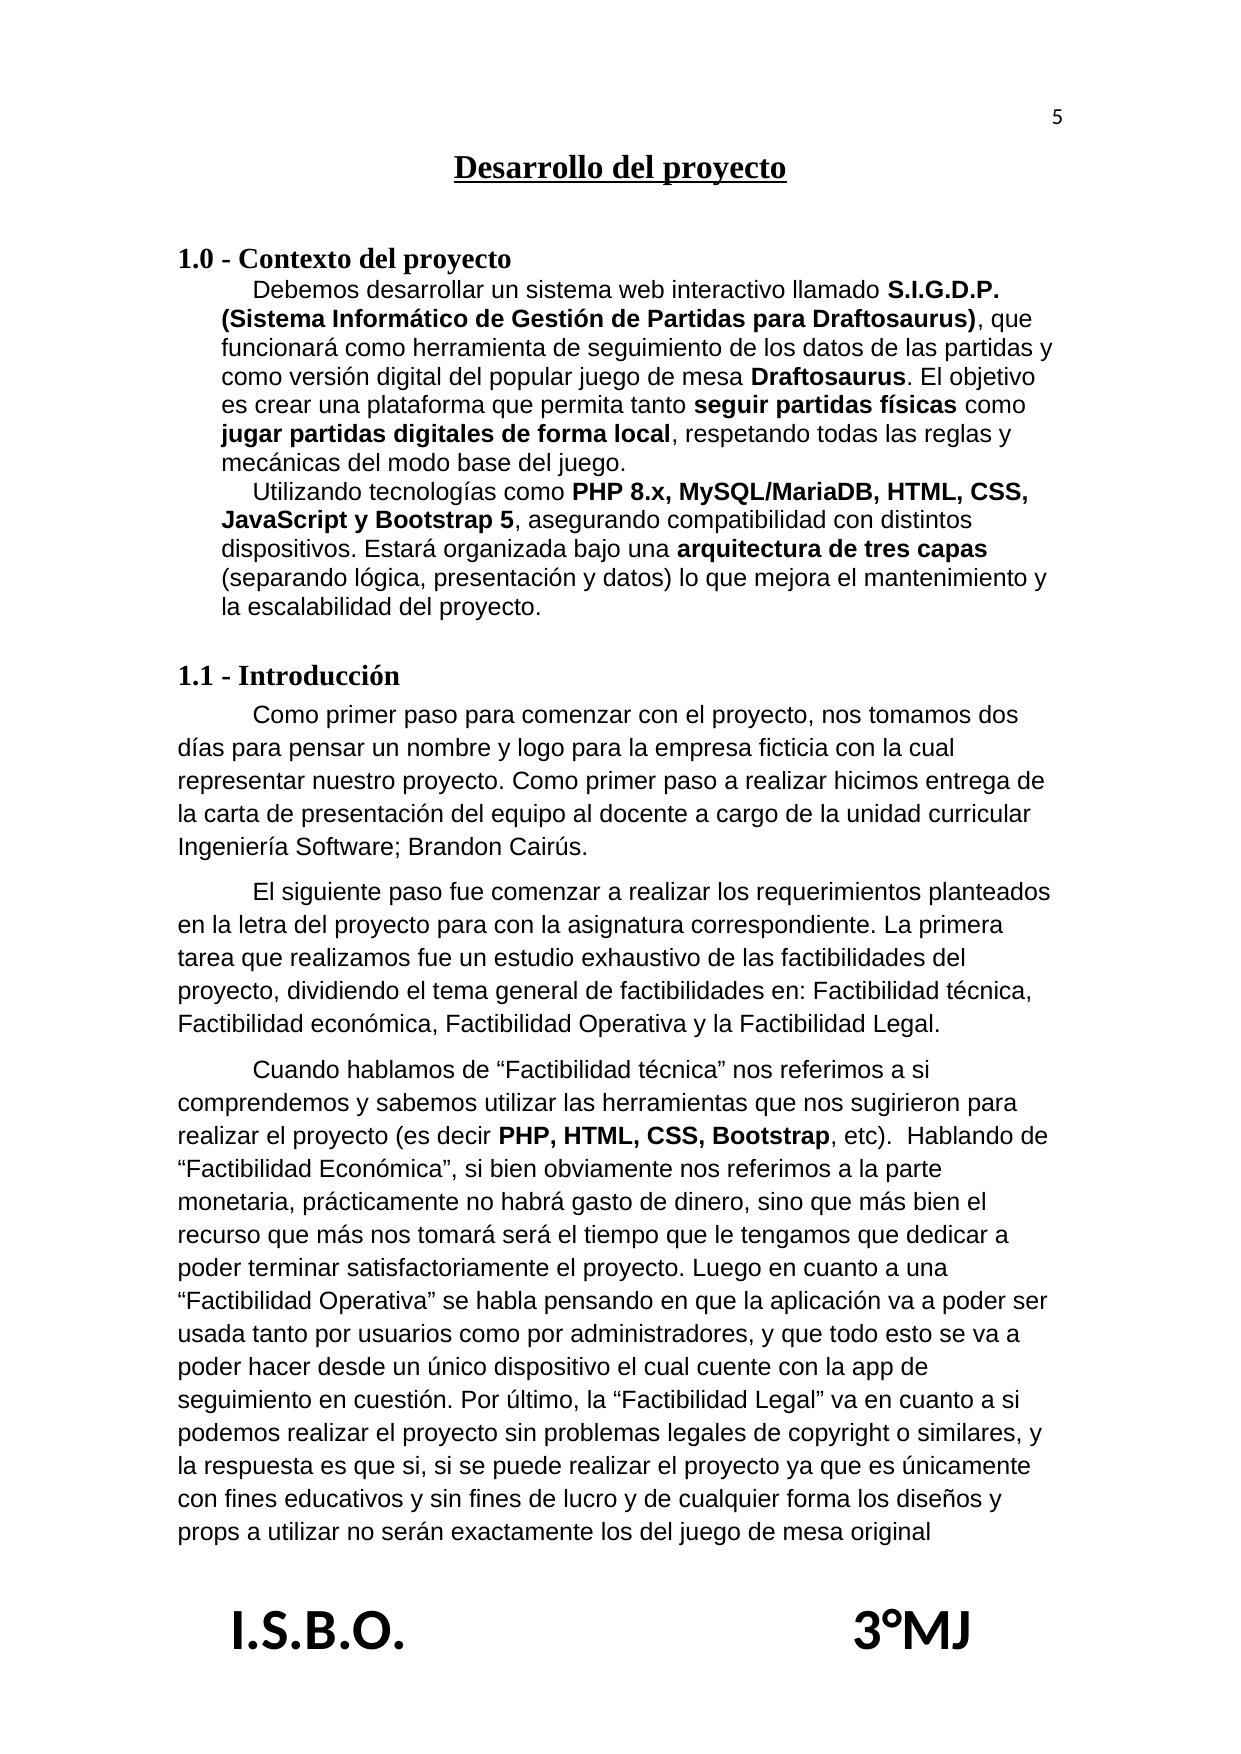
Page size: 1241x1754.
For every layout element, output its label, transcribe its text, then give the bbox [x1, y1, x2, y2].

text Como primer paso para comenzar con el proyecto, nos tomamos dos días para pensar un nombre y logo para la empresa ficticia con la cual representar nuestro proyecto. Como primer paso a realizar hicimos entrega de la carta de presentación del equipo al docente a cargo de la unidad curricular Ingeniería Software; Brandon Cairús. [177, 699, 1063, 860]
text Desarrollo del proyecto [177, 148, 1063, 186]
text Cuando hablamos de “Factibilidad técnica” nos referimos a si comprendemos y sabemos utilizar las herramientas que nos sugirieron para realizar el proyecto (es decir PHP, HTML, CSS, Bootstrap, etc). Hablando de “Factibilidad Económica”, si bien obviamente nos referimos a la parte monetaria, prácticamente no habrá gasto de dinero, sino que más bien el recurso que más nos tomará será el tiempo que le tengamos que dedicar a poder terminar satisfactoriamente el proyecto. Luego en cuanto a una “Factibilidad Operativa” se habla pensando en que la aplicación va a poder ser usada tanto por usuarios como por administradores, y que todo esto se va a poder hacer desde un único dispositivo el cual cuente con la app de seguimiento en cuestión. Por último, la “Factibilidad Legal” va en cuanto a si podemos realizar el proyecto sin problemas legales de copyright o similares, y la respuesta es que si, si se puede realizar el proyecto ya que es únicamente con fines educativos y sin fines de lucro y de cualquier forma los diseños y props a utilizar no serán exactamente los del juego de mesa original [177, 1055, 1063, 1546]
text El siguiente paso fue comenzar a realizar los requerimientos planteados en la letra del proyecto para con la asignatura correspondiente. La primera tarea que realizamos fue un estudio exhaustivo de las factibilidades del proyecto, dividiendo el tema general de factibilidades en: Factibilidad técnica, Factibilidad económica, Factibilidad Operativa y la Factibilidad Legal. [177, 877, 1063, 1038]
subtitle 1.1 - Introducción [177, 658, 1063, 691]
text Utilizando tecnologías como PHP 8.x, MySQL/MariaDB, HTML, CSS, JavaScript y Bootstrap 5, asegurando compatibilidad con distintos dispositivos. Estará organizada bajo una arquitectura de tres capas (separando lógica, presentación y datos) lo que mejora el mantenimiento y la escalabilidad del proyecto. [221, 476, 1063, 620]
text Debemos desarrollar un sistema web interactivo llamado S.I.G.D.P. (Sistema Informático de Gestión de Partidas para Draftosaurus), que funcionará como herramienta de seguimiento de los datos de las partidas y como versión digital del popular juego de mesa Draftosaurus. El objetivo es crear una plataforma que permita tanto seguir partidas físicas como jugar partidas digitales de forma local, respetando todas las reglas y mecánicas del modo base del juego. [221, 275, 1063, 476]
subtitle 1.0 - Contexto del proyecto [177, 242, 1063, 275]
